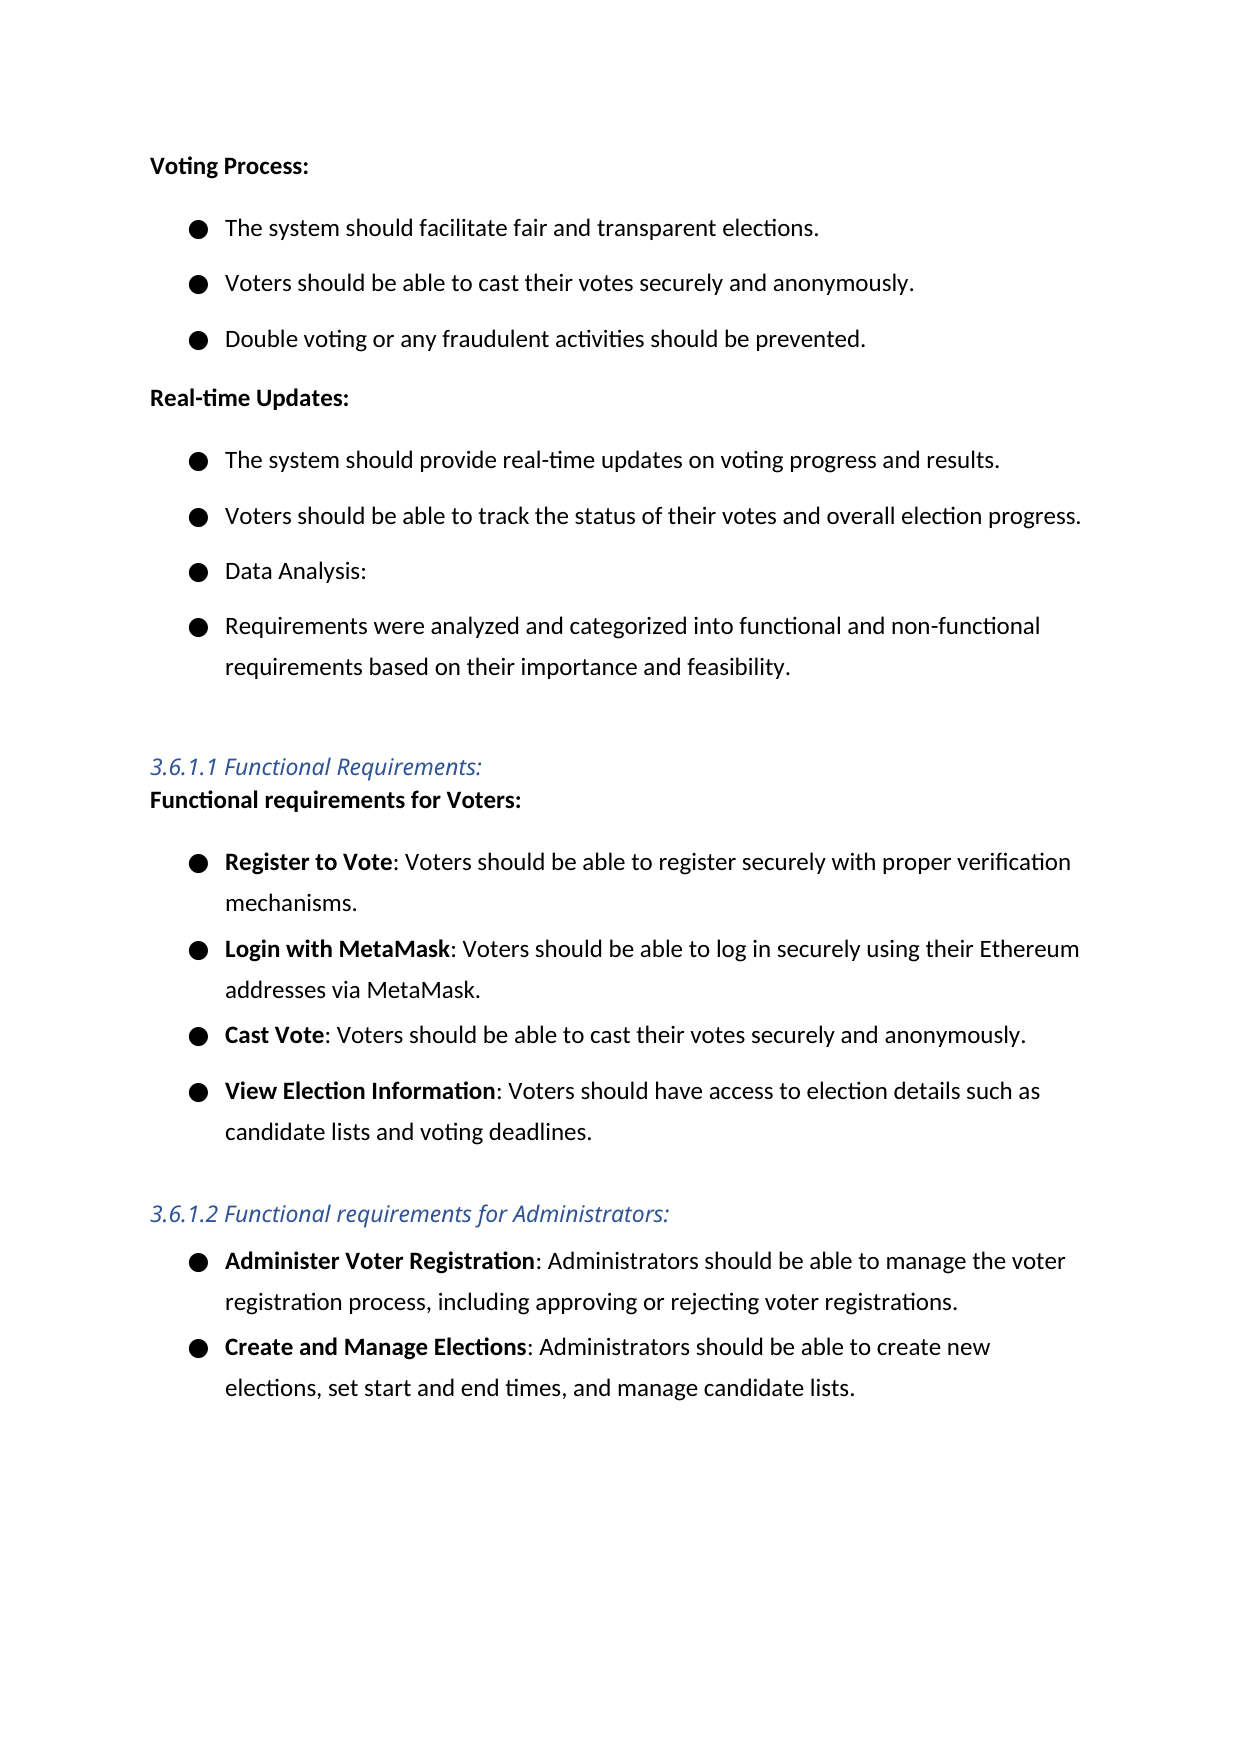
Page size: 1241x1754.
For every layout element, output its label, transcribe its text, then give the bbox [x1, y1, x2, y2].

list Register to Vote: Voters should be able to register securely with proper verification mechanisms. [187, 834, 1090, 918]
list Cast Vote: Voters should be able to cast their votes securely and anonymously. [187, 1007, 1090, 1058]
list Create and Manage Elections: Administrators should be able to create new elections, set start and end times, and manage candidate lists. [187, 1319, 1090, 1403]
text Functional requirements for Voters: [150, 784, 1090, 815]
list Voters should be able to track the status of their votes and overall election progress. [187, 487, 1090, 538]
subtitle 3.6.1.1 Functional Requirements: [150, 751, 1090, 782]
list The system should facilitate fair and transparent elections. [187, 199, 1090, 251]
list Requirements were analyzed and categorized into functional and non-functional requirements based on their importance and feasibility. [187, 598, 1090, 682]
list The system should provide real-time updates on voting progress and results. [187, 432, 1090, 483]
list Double voting or any fraudulent activities should be prevented. [187, 310, 1090, 361]
list Administer Voter Registration: Administrators should be able to manage the voter registration process, including approving or rejecting voter registrations. [187, 1232, 1090, 1316]
list Voters should be able to cast their votes securely and anonymously. [187, 255, 1090, 306]
list Login with MetaMask: Voters should be able to log in securely using their Ethereum addresses via MetaMask. [187, 920, 1090, 1004]
subtitle 3.6.1.2 Functional requirements for Administrators: [150, 1198, 1090, 1230]
text Real-time Updates: [150, 382, 1090, 413]
list Data Analysis: [187, 542, 1090, 594]
list View Election Information: Voters should have access to election details such as candidate lists and voting deadlines. [187, 1062, 1090, 1146]
text Voting Process: [150, 150, 1090, 181]
